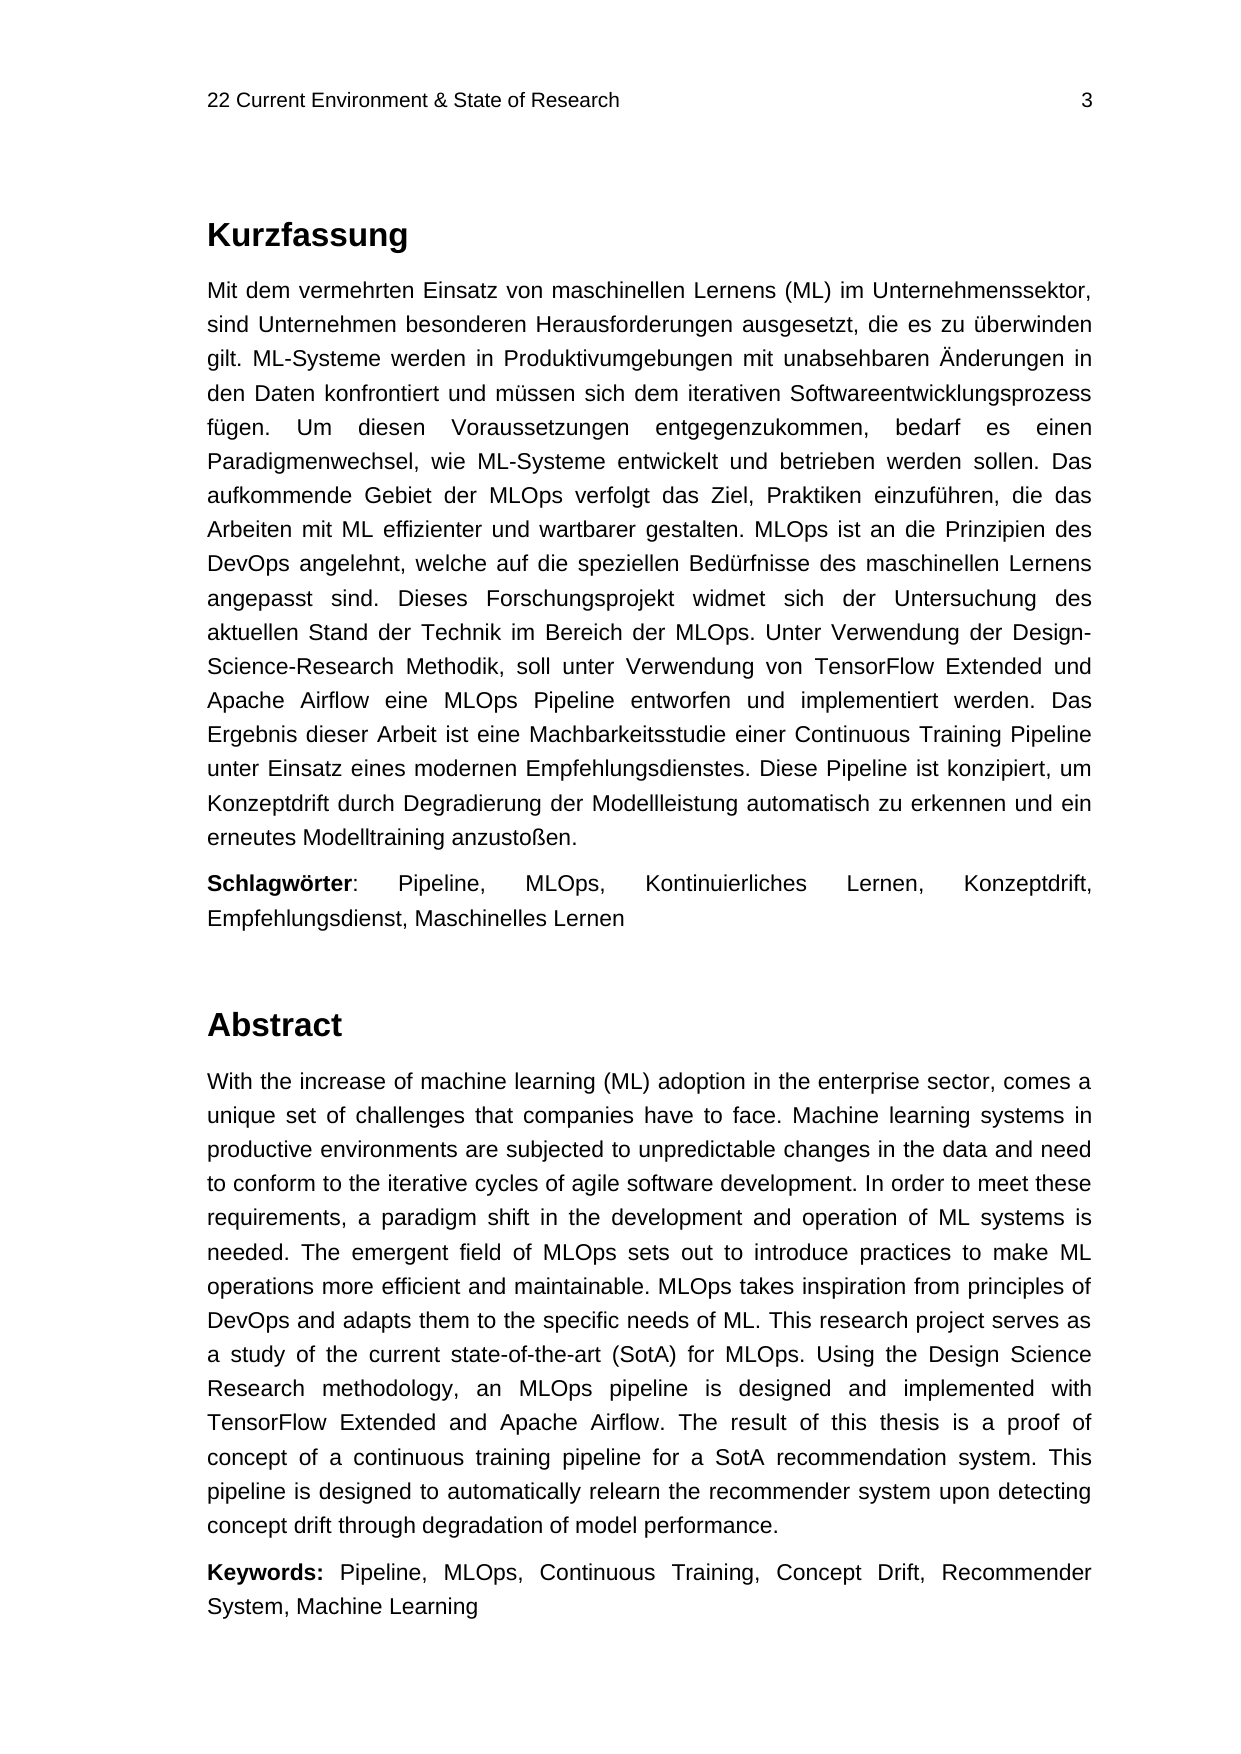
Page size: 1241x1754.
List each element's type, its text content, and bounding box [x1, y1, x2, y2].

text Mit dem vermehrten Einsatz von maschinellen Lernens (ML) im Unternehmenssektor, sind Unternehmen besonderen Herausforderungen ausgesetzt, die es zu überwinden gilt. ML-Systeme werden in Produktivumgebungen mit unabsehbaren Änderungen in den Daten konfrontiert und müssen sich dem iterativen Softwareentwicklungsprozess fügen. Um diesen Voraussetzungen entgegenzukommen, bedarf es einen Paradigmenwechsel, wie ML-Systeme entwickelt und betrieben werden sollen. Das aufkommende Gebiet der MLOps verfolgt das Ziel, Praktiken einzuführen, die das Arbeiten mit ML effizienter und wartbarer gestalten. MLOps ist an die Prinzipien des DevOps angelehnt, welche auf die speziellen Bedürfnisse des maschinellen Lernens angepasst sind. Dieses Forschungsprojekt widmet sich der Untersuchung des aktuellen Stand der Technik im Bereich der MLOps. Unter Verwendung der Design-Science-Research Methodik, soll unter Verwendung von TensorFlow Extended und Apache Airflow eine MLOps Pipeline entworfen und implementiert werden. Das Ergebnis dieser Arbeit ist eine Machbarkeitsstudie einer Continuous Training Pipeline unter Einsatz eines modernen Empfehlungsdienstes. Diese Pipeline ist konzipiert, um Konzeptdrift durch Degradierung der Modellleistung automatisch zu erkennen und ein erneutes Modelltraining anzustoßen. [207, 277, 1092, 850]
subtitle Abstract [207, 1005, 1092, 1044]
text With the increase of machine learning (ML) adoption in the enterprise sector, comes a unique set of challenges that companies have to face. Machine learning systems in productive environments are subjected to unpredictable changes in the data and need to conform to the iterative cycles of agile software development. In order to meet these requirements, a paradigm shift in the development and operation of ML systems is needed. The emergent field of MLOps sets out to introduce practices to make ML operations more efficient and maintainable. MLOps takes inspiration from principles of DevOps and adapts them to the specific needs of ML. This research project serves as a study of the current state-of-the-art (SotA) for MLOps. Using the Design Science Research methodology, an MLOps pipeline is designed and implemented with TensorFlow Extended and Apache Airflow. The result of this thesis is a proof of concept of a continuous training pipeline for a SotA recommendation system. This pipeline is designed to automatically relearn the recommender system upon detecting concept drift through degradation of model performance. [207, 1068, 1092, 1538]
text Schlagwörter: Pipeline, MLOps, Kontinuierliches Lernen, Konzeptdrift, Empfehlungsdienst, Maschinelles Lernen [207, 870, 1092, 931]
subtitle Kurzfassung [207, 214, 1092, 253]
text Keywords: Pipeline, MLOps, Continuous Training, Concept Drift, Recommender System, Machine Learning [207, 1558, 1092, 1619]
